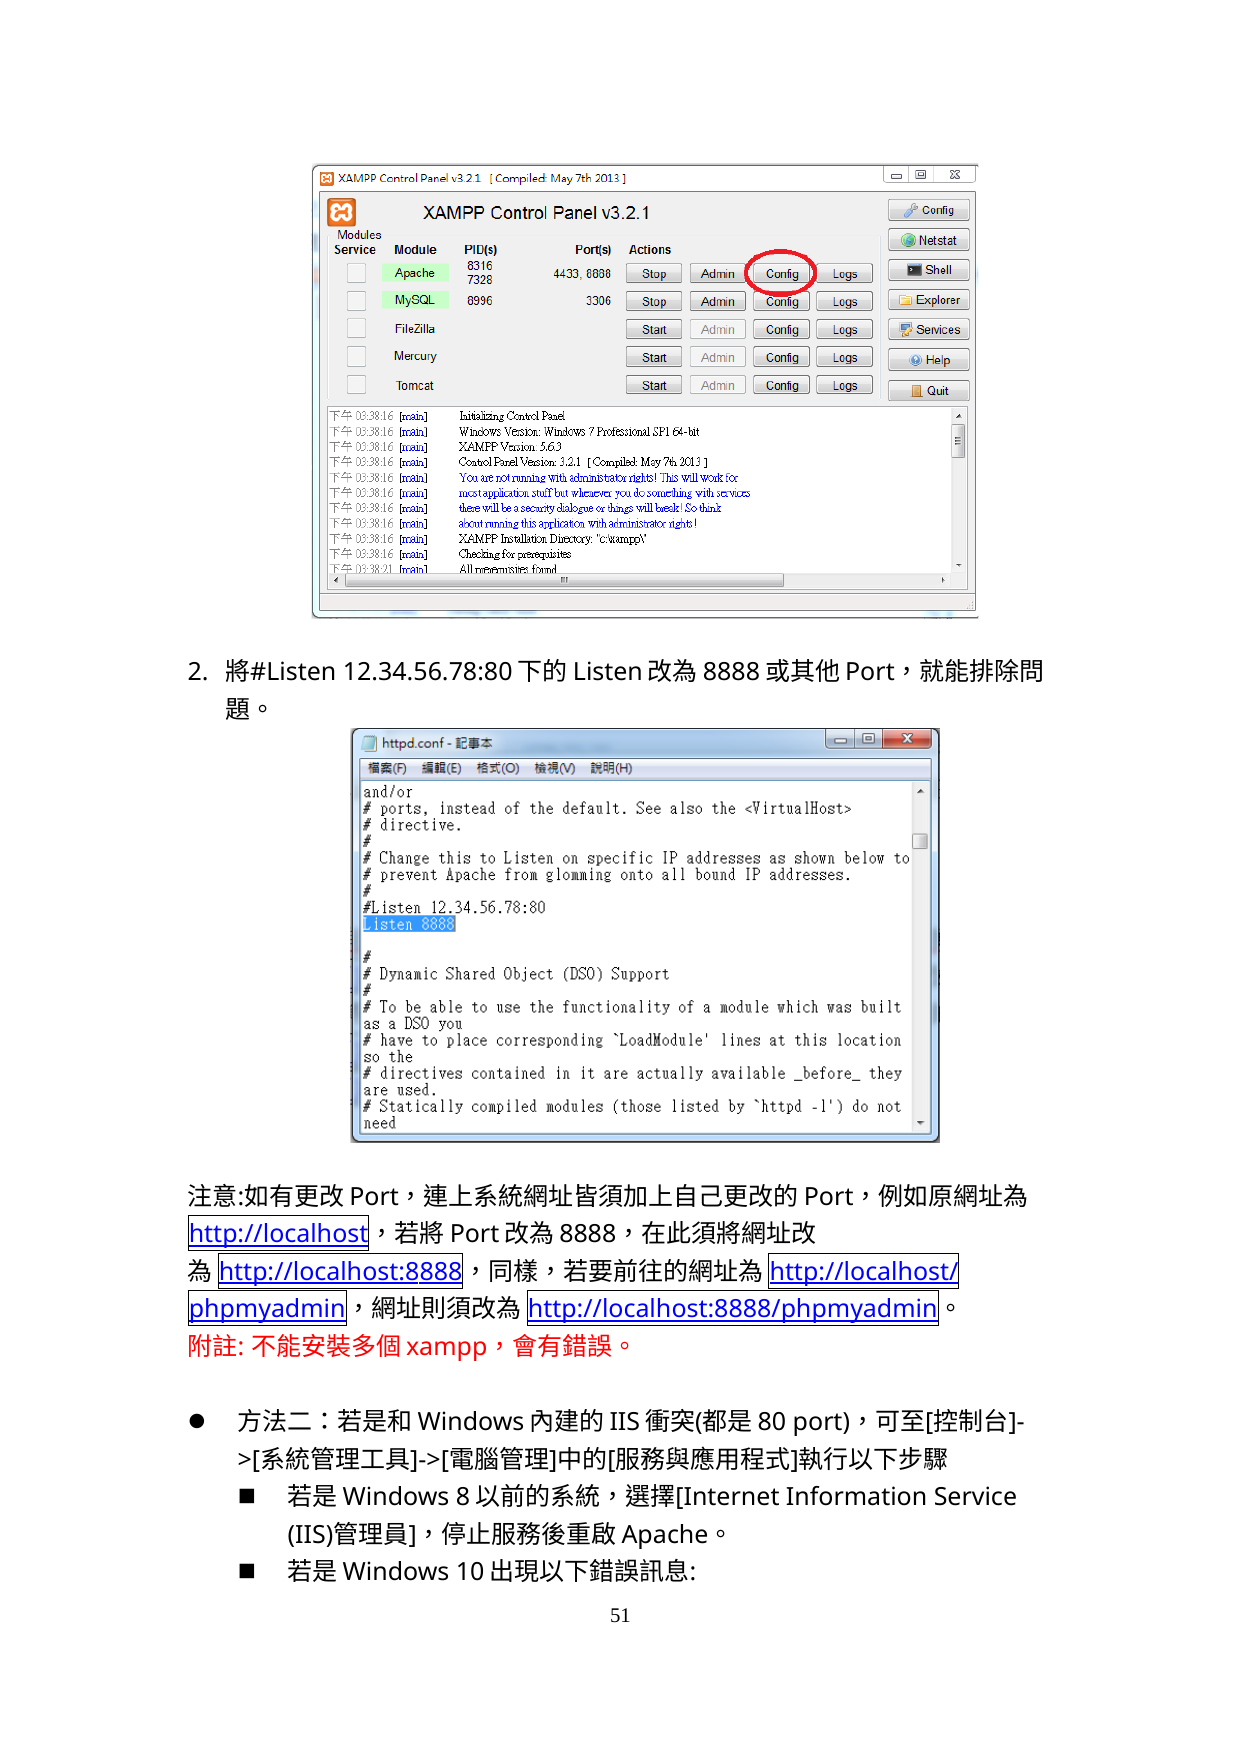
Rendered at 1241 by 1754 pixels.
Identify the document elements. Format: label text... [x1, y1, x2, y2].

list 將#Listen 12.34.56.78:80下的Listen改為8888或其他Port，就能排除問題。 [187, 651, 1053, 726]
text 注意:如有更改Port，連上系統網址皆須加上自己更改的Port，例如原網址為 http://localhost，若將Port改為8888，在此須將網址改為http://localhost:8888，同樣，若要前往的網址為http://localhost/phpmyadmin，網址則須改為http://localhost:8888/phpmyadmin。 [187, 1176, 1053, 1326]
list 若是Windows 8以前的系統，選擇[Internet Information Service (IIS)管理員]，停止服務後重啟Apache。 [237, 1476, 1053, 1551]
picture [350, 728, 940, 1143]
picture [311, 163, 979, 619]
text 附註: 不能安裝多個xampp，會有錯誤。 [187, 1326, 1053, 1364]
list 若是Windows 10出現以下錯誤訊息: [237, 1551, 1053, 1589]
list 方法二：若是和Windows內建的IIS衝突(都是80 port)，可至[控制台]->[系統管理工具]->[電腦管理]中的[服務與應用程式]執行以下步驟 [187, 1401, 1053, 1476]
